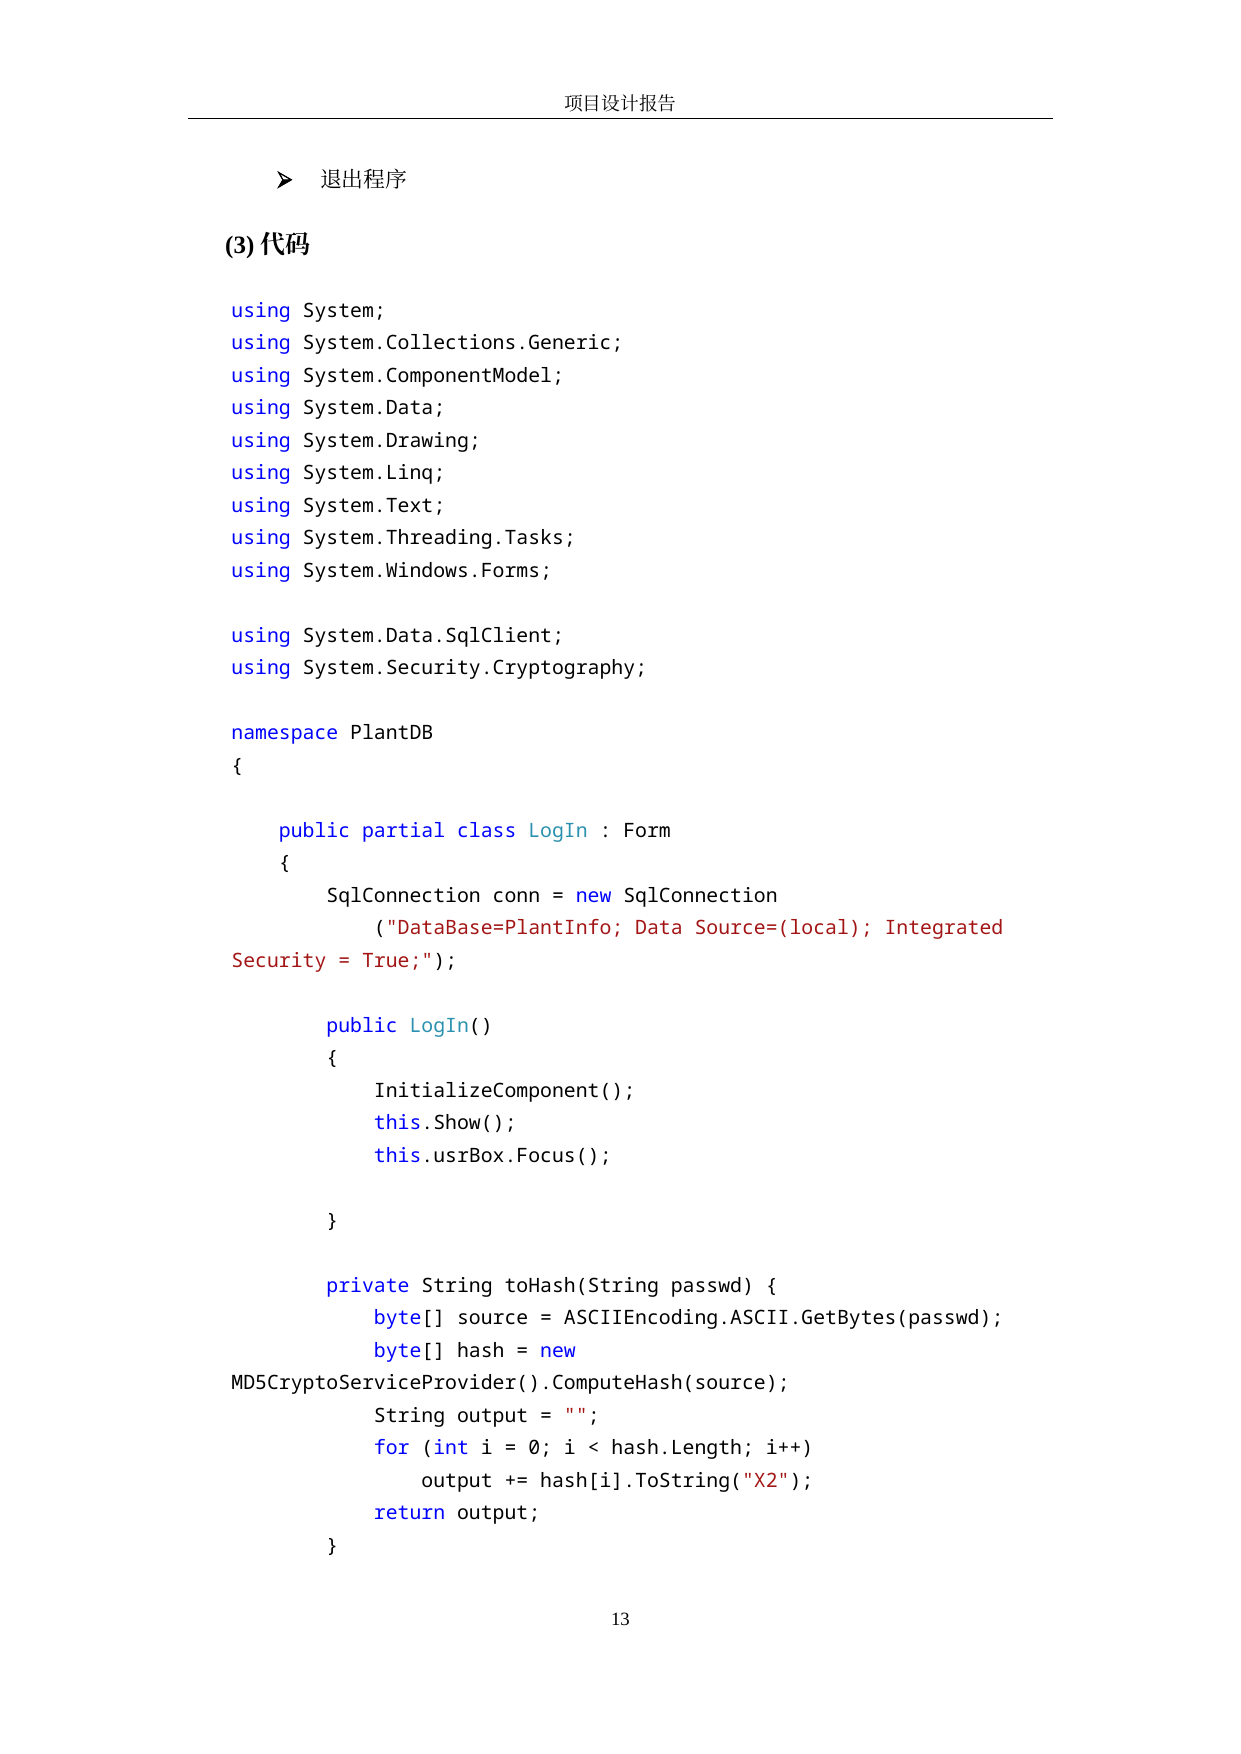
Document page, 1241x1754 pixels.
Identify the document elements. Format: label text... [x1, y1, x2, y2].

text this.usrBox.Focus(); [231, 1138, 1053, 1171]
text (3) 代码 [225, 210, 1053, 275]
text String output = ""; [231, 1398, 1053, 1431]
text using System.Drawing; [231, 423, 1053, 456]
text ("DataBase=PlantInfo; Data Source=(local); Integrated Security = True;"); [231, 911, 1053, 976]
text output += hash[i].ToString("X2"); [231, 1463, 1053, 1496]
text using System.Collections.Generic; [231, 326, 1053, 358]
list 退出程序 [276, 162, 1053, 194]
text return output; [231, 1496, 1053, 1528]
text SqlConnection conn = new SqlConnection [231, 878, 1053, 911]
text { [231, 1041, 1053, 1073]
text byte[] hash = new MD5CryptoServiceProvider().ComputeHash(source); [231, 1333, 1053, 1398]
text namespace PlantDB [231, 716, 1053, 748]
text using System; [231, 293, 1053, 326]
text using System.Linq; [231, 456, 1053, 488]
text this.Show(); [231, 1106, 1053, 1138]
text using System.Threading.Tasks; [231, 521, 1053, 553]
text public partial class LogIn : Form [231, 813, 1053, 846]
text using System.Security.Cryptography; [231, 651, 1053, 683]
text using System.Data; [231, 391, 1053, 423]
text } [231, 1203, 1053, 1236]
text private String toHash(String passwd) { [231, 1268, 1053, 1301]
text { [231, 748, 1053, 781]
text using System.Text; [231, 488, 1053, 521]
text byte[] source = ASCIIEncoding.ASCII.GetBytes(passwd); [231, 1301, 1053, 1333]
text InitializeComponent(); [231, 1073, 1053, 1106]
text using System.Windows.Forms; [231, 553, 1053, 586]
text { [231, 846, 1053, 878]
text using System.Data.SqlClient; [231, 618, 1053, 651]
text public LogIn() [231, 1008, 1053, 1041]
text using System.ComponentModel; [231, 358, 1053, 391]
text } [231, 1528, 1053, 1561]
text for (int i = 0; i < hash.Length; i++) [231, 1431, 1053, 1463]
